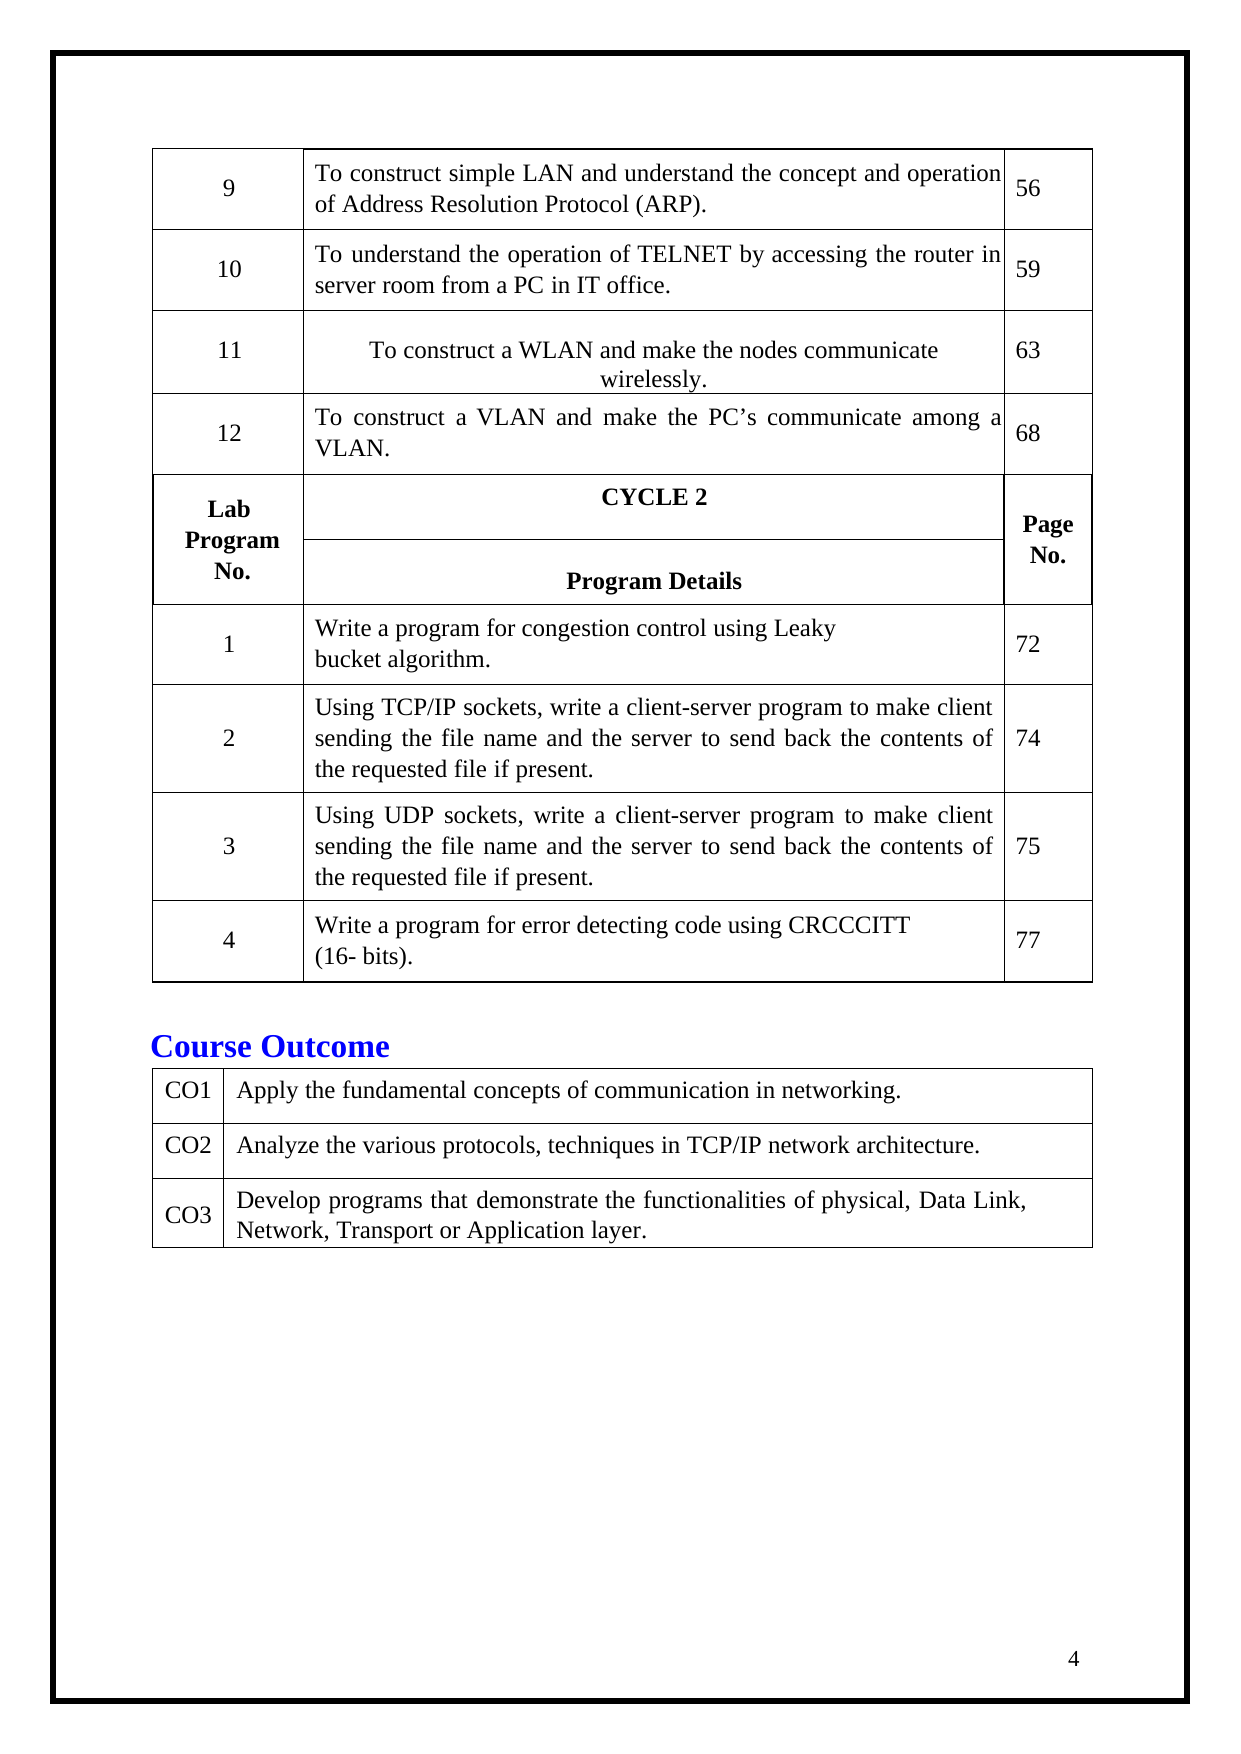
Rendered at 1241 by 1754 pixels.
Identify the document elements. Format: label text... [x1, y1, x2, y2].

table_cell CO2 [153, 1124, 223, 1178]
table_cell 63 [1005, 311, 1092, 393]
table_cell CYCLE 2 [304, 475, 1003, 539]
table_cell 74 [1005, 685, 1092, 792]
table_cell Write a program for congestion control using Leaky bucket algorithm. [304, 605, 1004, 684]
table_cell Page No. [1005, 475, 1091, 604]
table_cell Write a program for error detecting code using CRCCCITT (16- bits). [304, 901, 1004, 981]
table_cell 59 [1005, 230, 1092, 310]
table_cell 68 [1005, 394, 1092, 474]
table_cell To construct a VLAN and make the PC’s communicate among a VLAN. [304, 394, 1004, 474]
table_cell To understand the operation of TELNET by accessing the router in server room from a PC in IT office. [304, 230, 1004, 310]
table_cell 77 [1005, 901, 1092, 981]
table_header 9 [153, 149, 303, 229]
table_cell Using TCP/IP sockets, write a client-server program to make client sending the file name and the server to send back the contents of the requested file if present. [304, 685, 1004, 792]
table_cell Analyze the various protocols, techniques in TCP/IP network architecture. [224, 1124, 1092, 1178]
table_cell 11 [153, 311, 303, 393]
table_cell 75 [1005, 793, 1092, 900]
table_header Apply the fundamental concepts of communication in networking. [224, 1069, 1092, 1123]
table_cell Lab Program No. [154, 475, 303, 604]
table_cell 72 [1005, 605, 1092, 684]
text Course Outcome [150, 1027, 1178, 1065]
table_cell 2 [153, 685, 303, 792]
table_cell 1 [153, 605, 303, 684]
table_header To construct simple LAN and understand the concept and operation of Address Resolution Protocol (ARP). [304, 150, 1004, 229]
table_cell 12 [153, 394, 303, 474]
table_cell 4 [153, 901, 303, 981]
table_header 56 [1005, 150, 1092, 229]
table_cell Using UDP sockets, write a client-server program to make client sending the file name and the server to send back the contents of the requested file if present. [304, 793, 1004, 900]
table_cell Develop programs that demonstrate the functionalities of physical, Data Link, Network, Transport or Application layer. [224, 1179, 1092, 1247]
table_cell Program Details [304, 540, 1003, 604]
table_header CO1 [153, 1069, 223, 1123]
table_cell To construct a WLAN and make the nodes communicate wirelessly. [304, 311, 1004, 393]
table_cell CO3 [153, 1179, 223, 1247]
table_cell 10 [153, 230, 303, 310]
table_cell 3 [153, 793, 303, 900]
